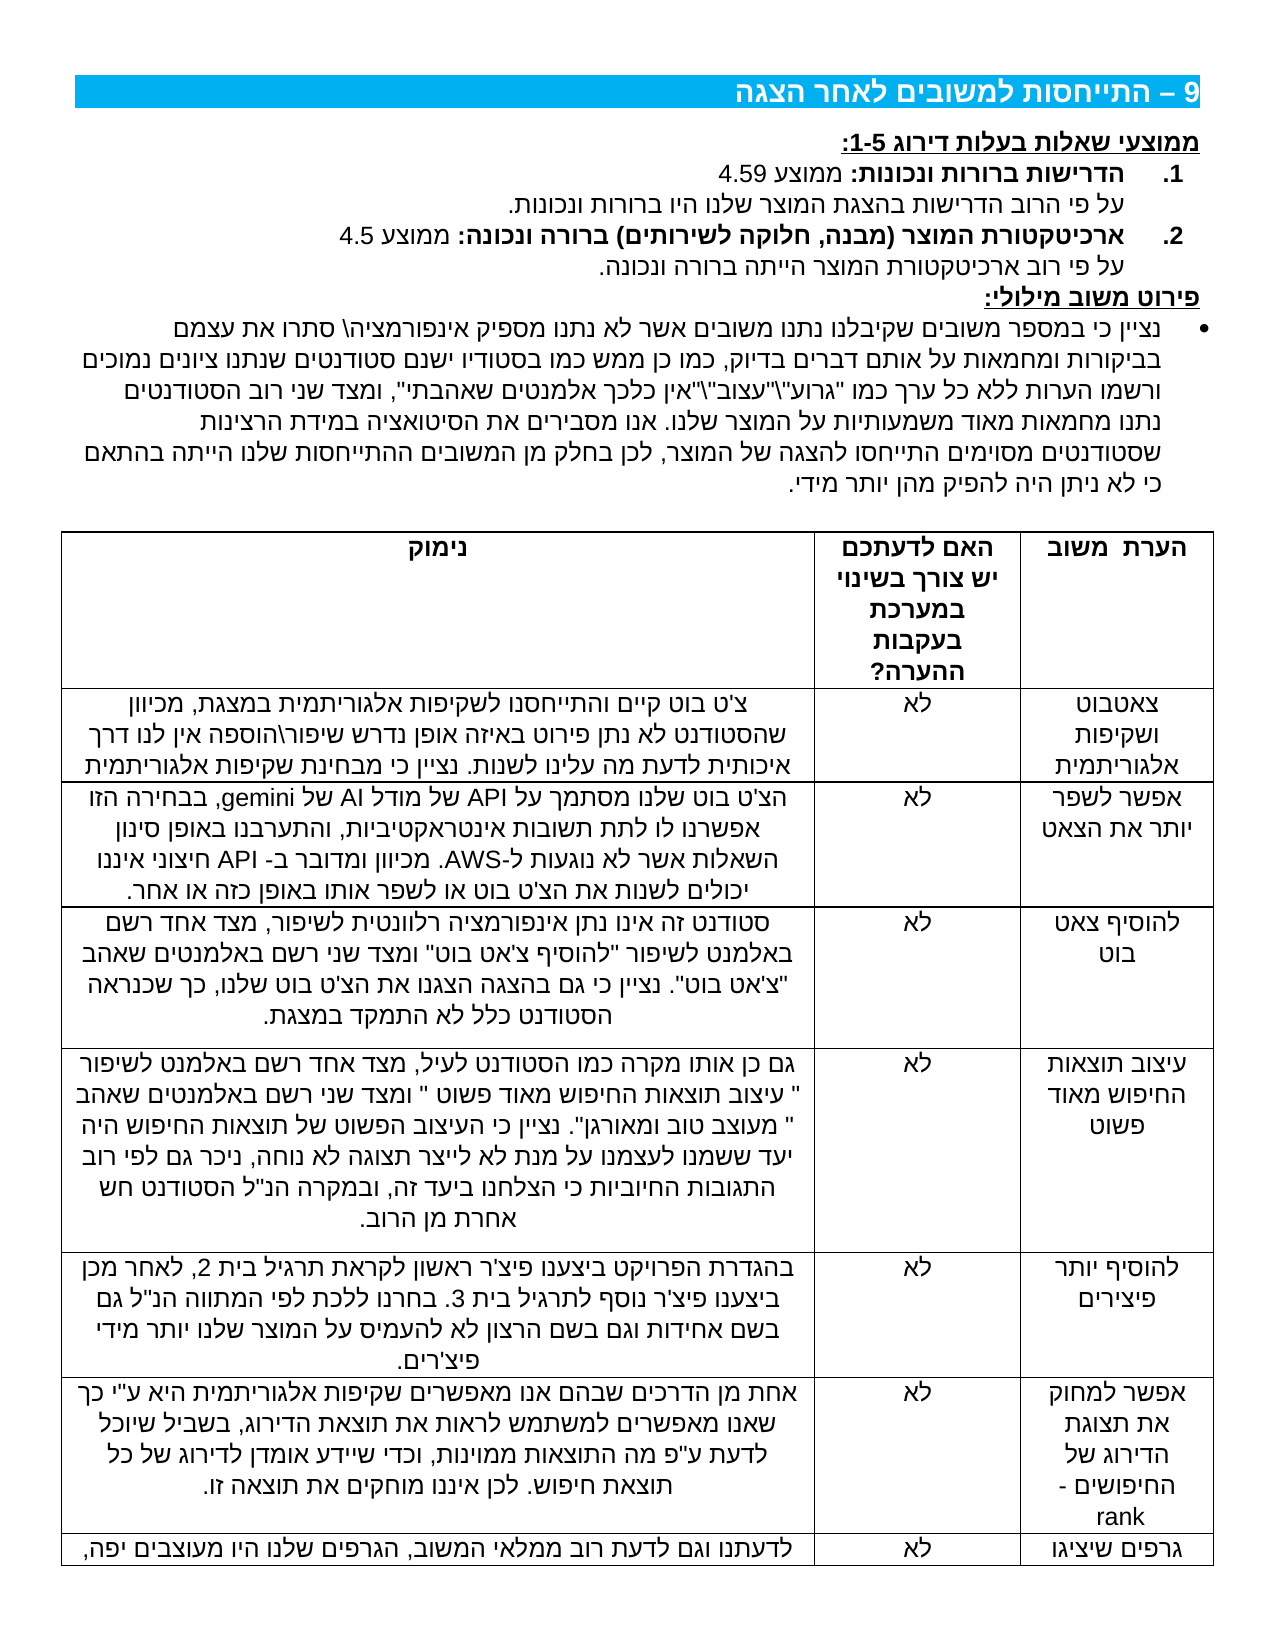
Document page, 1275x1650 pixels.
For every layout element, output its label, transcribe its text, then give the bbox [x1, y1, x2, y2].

table_cell לא [815, 1049, 1020, 1252]
table_cell אפשר לשפר יותר את הצאט [1021, 783, 1213, 906]
table_header האם לדעתכם יש צורך בשינוי במערכת בעקבות ההערה? [815, 533, 1020, 687]
table_cell לא [815, 908, 1020, 1048]
text ממוצעי שאלות בעלות דירוג 1-5: [75, 128, 1200, 157]
table_cell להוסיף יותר פיצירים [1021, 1253, 1213, 1377]
table_header הערת משוב [1021, 533, 1213, 687]
table_cell לא [815, 783, 1020, 906]
table_cell עיצוב תוצאות החיפוש מאוד פשוט [1021, 1049, 1213, 1252]
table_cell אפשר למחוק את תצוגת הדירוג של החיפושים - rank [1021, 1378, 1213, 1533]
list נציין כי במספר משובים שקיבלנו נתנו משובים אשר לא נתנו מספיק אינפורמציה\ סתרו את עצמם בביקורות ומחמאות על אותם דברים בדיוק, כמו כן ממש כמו בסטודיו ישנם סטודנטים שנתנו ציונים נמוכים ורשמו הערות ללא כל ערך כמו "גרוע"\"עצוב"\"אין כלכך אלמנטים שאהבתי", ומצד שני רוב הסטודנטים נתנו מחמאות מאוד משמעותיות על המוצר שלנו. אנו מסבירים את הסיטואציה במידת הרצינות שסטודנטים מסוימים התייחסו להצגה של המוצר, לכן בחלק מן המשובים ההתייחסות שלנו הייתה בהתאם כי לא ניתן היה להפיק מהן יותר מידי. [75, 314, 1200, 498]
table_cell לא [815, 1253, 1020, 1377]
table_cell בהגדרת הפרויקט ביצענו פיצ'ר ראשון לקראת תרגיל בית 2, לאחר מכן ביצענו פיצ'ר נוסף לתרגיל בית 3. בחרנו ללכת לפי המתווה הנ"ל גם בשם אחידות וגם בשם הרצון לא להעמיס על המוצר שלנו יותר מידי פיצ'רים. [62, 1253, 814, 1377]
table_header נימוק [62, 533, 814, 687]
table_cell אחת מן הדרכים שבהם אנו מאפשרים שקיפות אלגוריתמית היא ע"י כך שאנו מאפשרים למשתמש לראות את תוצאת הדירוג, בשביל שיוכל לדעת ע"פ מה התוצאות ממוינות, וכדי שיידע אומדן לדירוג של כל תוצאת חיפוש. לכן איננו מוחקים את תוצאה זו. [62, 1378, 814, 1533]
table_cell סטודנט זה אינו נתן אינפורמציה רלוונטית לשיפור, מצד אחד רשם באלמנט לשיפור "להוסיף צ'אט בוט" ומצד שני רשם באלמנטים שאהב "צ'אט בוט". נציין כי גם בהצגה הצגנו את הצ'ט בוט שלנו, כך שכנראה הסטודנט כלל לא התמקד במצגת. [62, 908, 814, 1048]
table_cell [1021, 1534, 1213, 1565]
table_cell הצ'ט בוט שלנו מסתמך על API של מודל AI של gemini, בבחירה הזו אפשרנו לו לתת תשובות אינטראקטיביות, והתערבנו באופן סינון השאלות אשר לא נוגעות ל-AWS. מכיוון ומדובר ב- API חיצוני איננו יכולים לשנות את הצ'ט בוט או לשפר אותו באופן כזה או אחר. [62, 783, 814, 906]
list הדרישות ברורות ונכונות: ממוצע 4.59 על פי הרוב הדרישות בהצגת המוצר שלנו היו ברורות ונכונות. [75, 159, 1162, 219]
table_cell לא [815, 1534, 1020, 1565]
list על פי רוב ארכיטקטורת המוצר הייתה ברורה ונכונה. [75, 252, 1125, 281]
table_cell להוסיף צאט בוט [1021, 908, 1213, 1048]
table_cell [62, 1534, 814, 1565]
table_cell לא [815, 1378, 1020, 1533]
text 9 – התייחסות למשובים לאחר הצגה [75, 75, 1200, 108]
text פירוט משוב מילולי: [75, 283, 1200, 312]
table_cell צאטבוט ושקיפות אלגוריתמית [1021, 689, 1213, 781]
table_cell גם כן אותו מקרה כמו הסטודנט לעיל, מצד אחד רשם באלמנט לשיפור " עיצוב תוצאות החיפוש מאוד פשוט " ומצד שני רשם באלמנטים שאהב " מעוצב טוב ומאורגן". נציין כי העיצוב הפשוט של תוצאות החיפוש היה יעד ששמנו לעצמנו על מנת לא לייצר תצוגה לא נוחה, ניכר גם לפי רוב התגובות החיוביות כי הצלחנו ביעד זה, ובמקרה הנ"ל הסטודנט חש אחרת מן הרוב. [62, 1049, 814, 1252]
list ארכיטקטורת המוצר (מבנה, חלוקה לשירותים) ברורה ונכונה: ממוצע 4.5 [75, 221, 1162, 250]
table_cell לא [815, 689, 1020, 781]
table_cell צ'ט בוט קיים והתייחסנו לשקיפות אלגוריתמית במצגת, מכיוון שהסטודנט לא נתן פירוט באיזה אופן נדרש שיפור\הוספה אין לנו דרך איכותית לדעת מה עלינו לשנות. נציין כי מבחינת שקיפות אלגוריתמית [62, 689, 814, 781]
